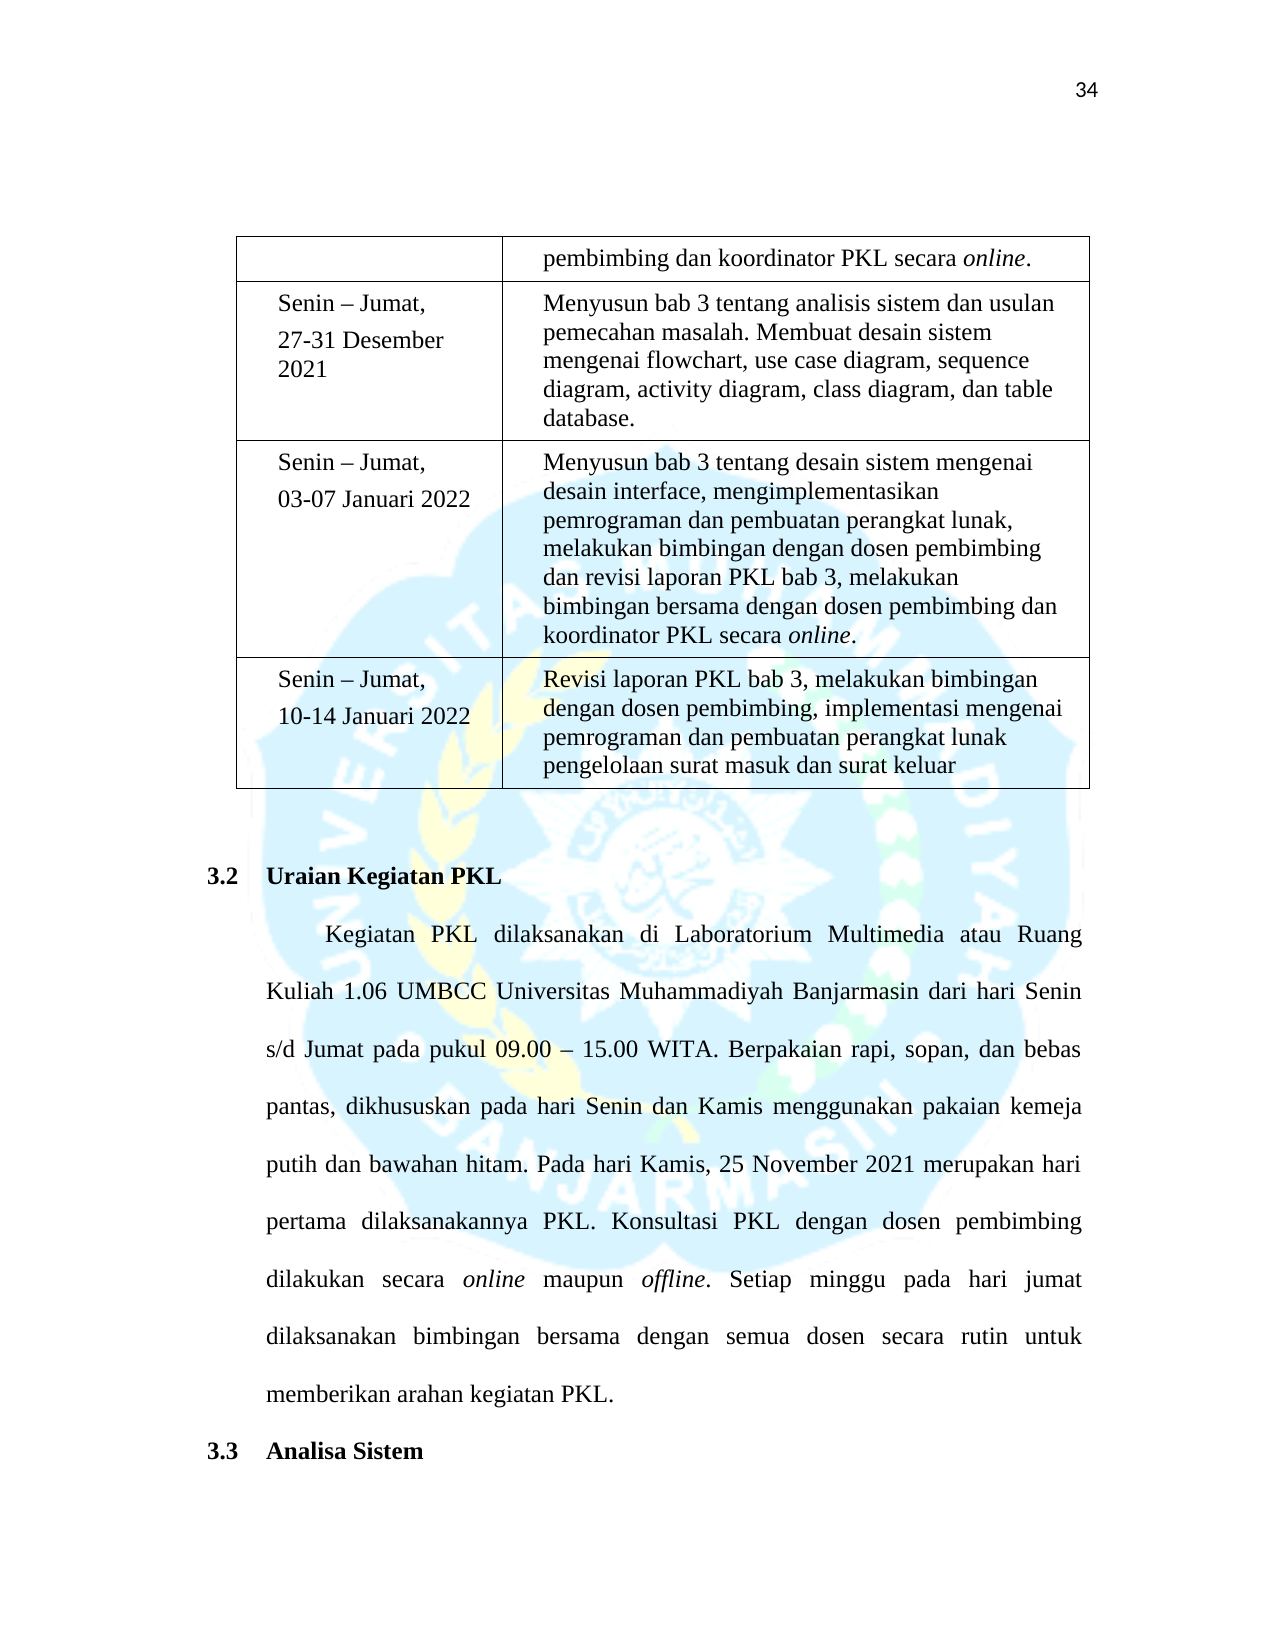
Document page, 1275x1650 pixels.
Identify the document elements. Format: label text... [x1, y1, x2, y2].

table_cell Revisi laporan PKL bab 3, melakukan bimbingan dengan dosen pembimbing, implementasi mengenai pemrograman dan pembuatan perangkat lunak pengelolaan surat masuk dan surat keluar [503, 658, 1089, 787]
text Uraian Kegiatan PKL [207, 861, 1083, 890]
text Analisa Sistem [207, 1436, 1083, 1465]
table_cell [237, 237, 502, 281]
table_cell Menyusun bab 3 tentang analisis sistem dan usulan pemecahan masalah. Membuat desain sistem mengenai flowchart, use case diagram, sequence diagram, activity diagram, class diagram, dan table database. [503, 282, 1089, 440]
table_cell Senin – Jumat, 27-31 Desember 2021 [237, 282, 502, 440]
text Kegiatan PKL dilaksanakan di Laboratorium Multimedia atau Ruang Kuliah 1.06 UMBCC Universitas Muhammadiyah Banjarmasin dari hari Senin s/d Jumat pada pukul 09.00 – 15.00 WITA. Berpakaian rapi, sopan, dan bebas pantas, dikhususkan pada hari Senin dan Kamis menggunakan pakaian kemeja putih dan bawahan hitam. Pada hari Kamis, 25 November 2021 merupakan hari pertama dilaksanakannya PKL. Konsultasi PKL dengan dosen pembimbing dilakukan secara online maupun offline. Setiap minggu pada hari jumat dilaksanakan bimbingan bersama dengan semua dosen secara rutin untuk memberikan arahan kegiatan PKL. [266, 919, 1083, 1407]
table_cell Senin – Jumat, 10-14 Januari 2022 [237, 658, 502, 787]
table_cell Senin – Jumat, 03-07 Januari 2022 [237, 441, 502, 657]
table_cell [503, 237, 1089, 281]
table_cell Menyusun bab 3 tentang desain sistem mengenai desain interface, mengimplementasikan pemrograman dan pembuatan perangkat lunak, melakukan bimbingan dengan dosen pembimbing dan revisi laporan PKL bab 3, melakukan bimbingan bersama dengan dosen pembimbing dan koordinator PKL secara online. [503, 441, 1089, 657]
